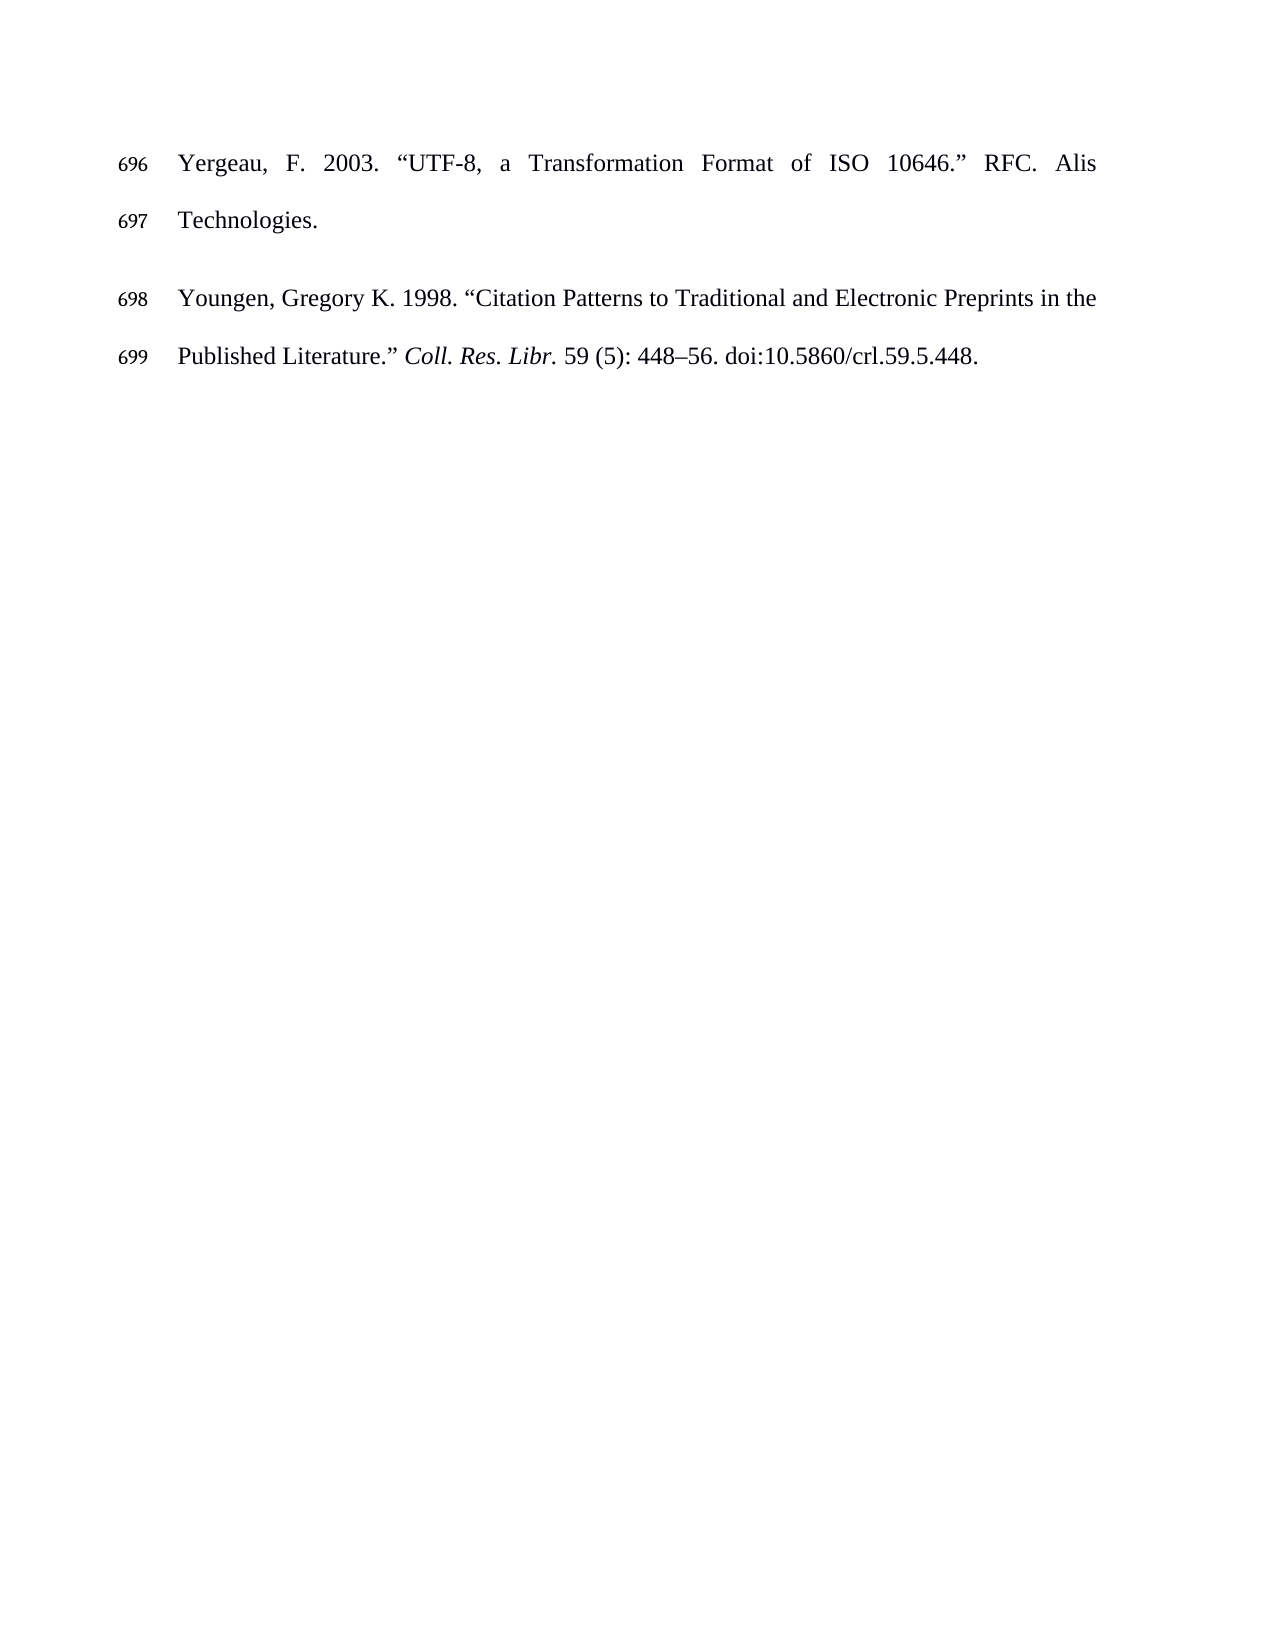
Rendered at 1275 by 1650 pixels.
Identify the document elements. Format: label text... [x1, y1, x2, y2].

text Youngen, Gregory K. 1998. “Citation Patterns to Traditional and Electronic Preprints in the Published Literature.” Coll. Res. Libr. 59 (5): 448–56. doi:10.5860/crl.59.5.448. [177, 283, 1098, 370]
text Yergeau, F. 2003. “UTF-8, a Transformation Format of ISO 10646.” RFC. Alis Technologies. [177, 148, 1098, 234]
